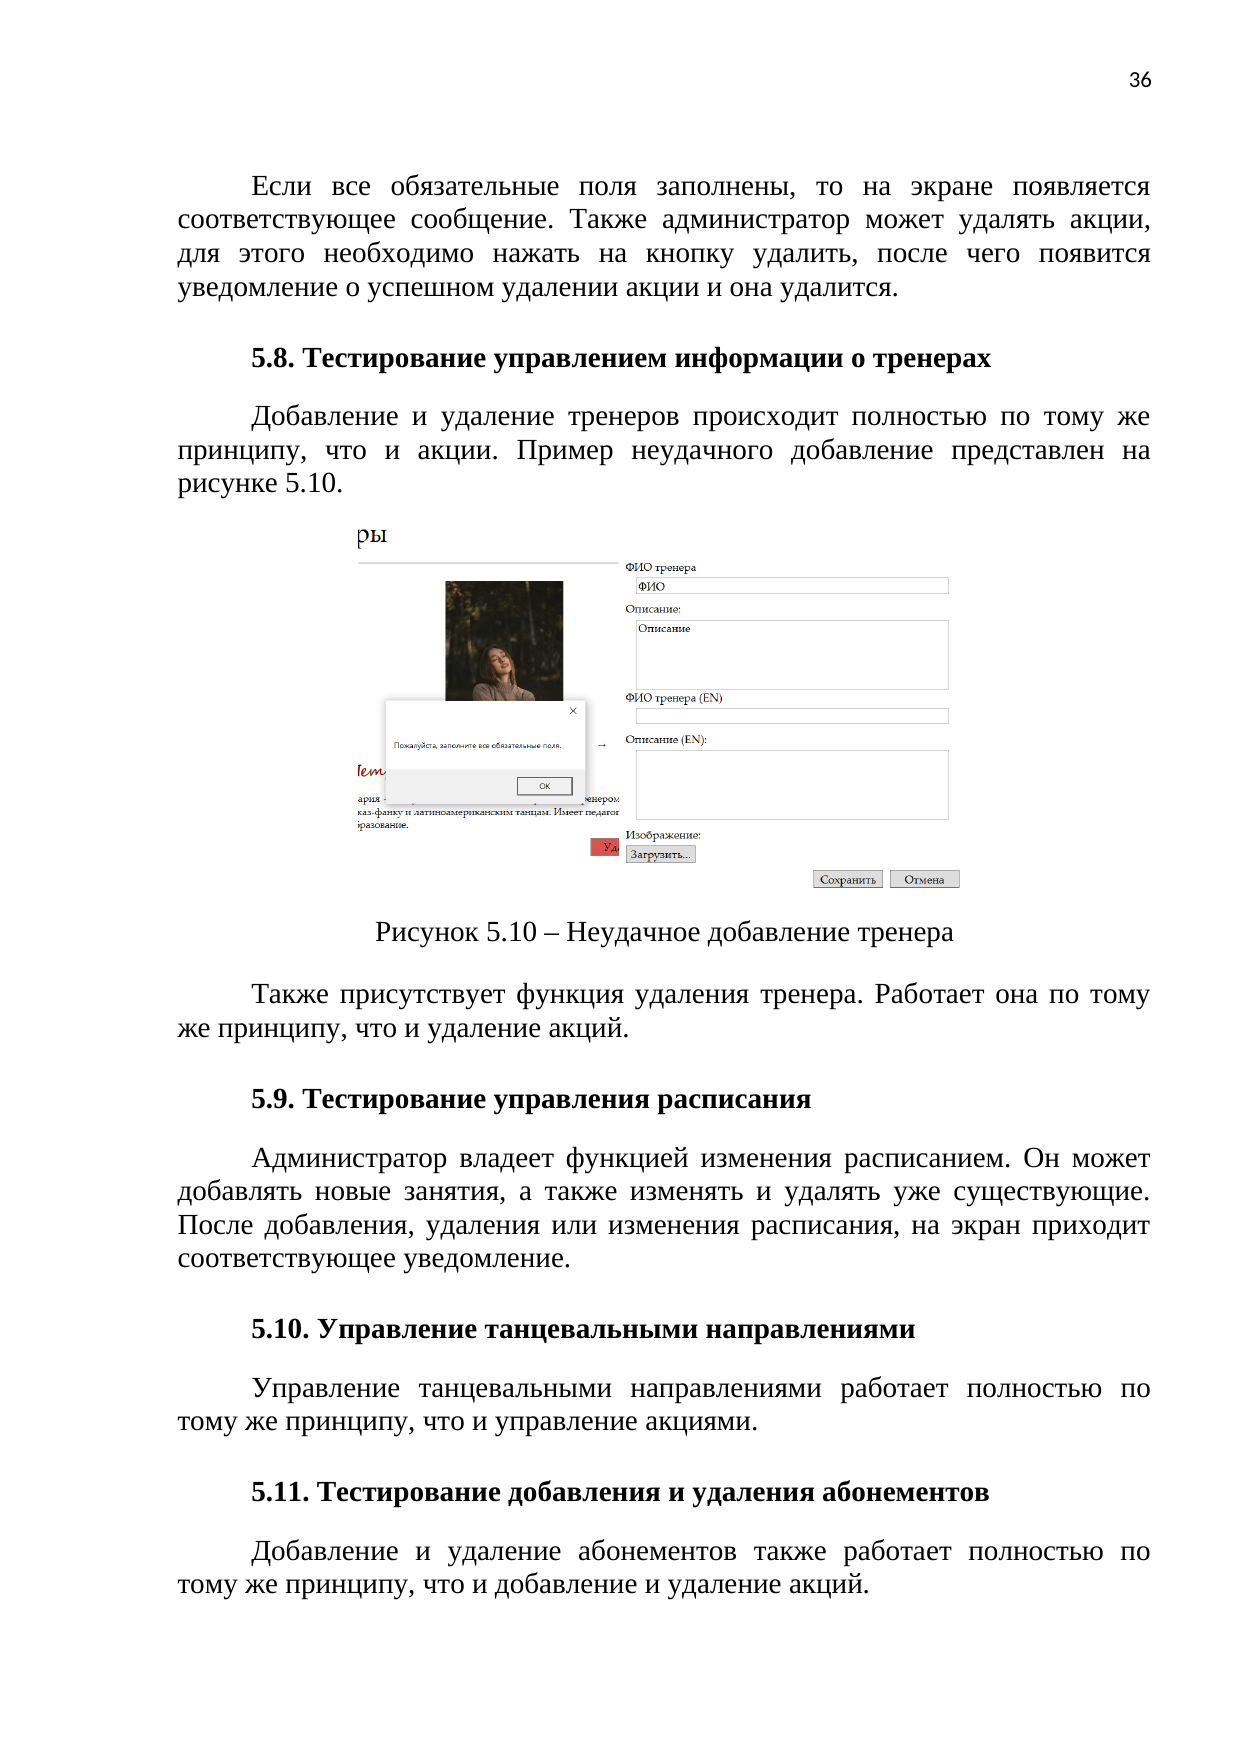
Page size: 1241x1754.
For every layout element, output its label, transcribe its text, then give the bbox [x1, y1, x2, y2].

text Администратор владеет функцией изменения расписанием. Он может добавлять новые занятия, а также изменять и удалять уже существующие. После добавления, удаления или изменения расписания, на экран приходит соответствующее уведомление. [177, 1140, 1152, 1274]
text Добавление и удаление тренеров происходит полностью по тому же принципу, что и акции. Пример неудачного добавление представлен на рисунке 5.10. [177, 398, 1152, 499]
text Управление танцевальными направлениями работает полностью по тому же принципу, что и управление акциями. [177, 1370, 1152, 1437]
subtitle 5.8. Тестирование управлением информации о тренерах [177, 340, 1152, 373]
subtitle 5.10. Управление танцевальными направлениями [177, 1311, 1152, 1345]
subtitle 5.11. Тестирование добавления и удаления абонементов [177, 1474, 1152, 1508]
subtitle 5.9. Тестирование управления расписания [177, 1081, 1152, 1115]
text Также присутствует функция удаления тренера. Работает она по тому же принципу, что и удаление акций. [177, 977, 1152, 1044]
text Если все обязательные поля заполнены, то на экране появляется соответствующее сообщение. Также администратор может удалять акции, для этого необходимо нажать на кнопку удалить, после чего появится уведомление о успешном удалении акции и она удалится. [177, 168, 1152, 302]
picture [358, 528, 971, 902]
text Добавление и удаление абонементов также работает полностью по тому же принципу, что и добавление и удаление акций. [177, 1533, 1152, 1600]
text Рисунок 5.10 – Неудачное добавление тренера [177, 914, 1152, 947]
